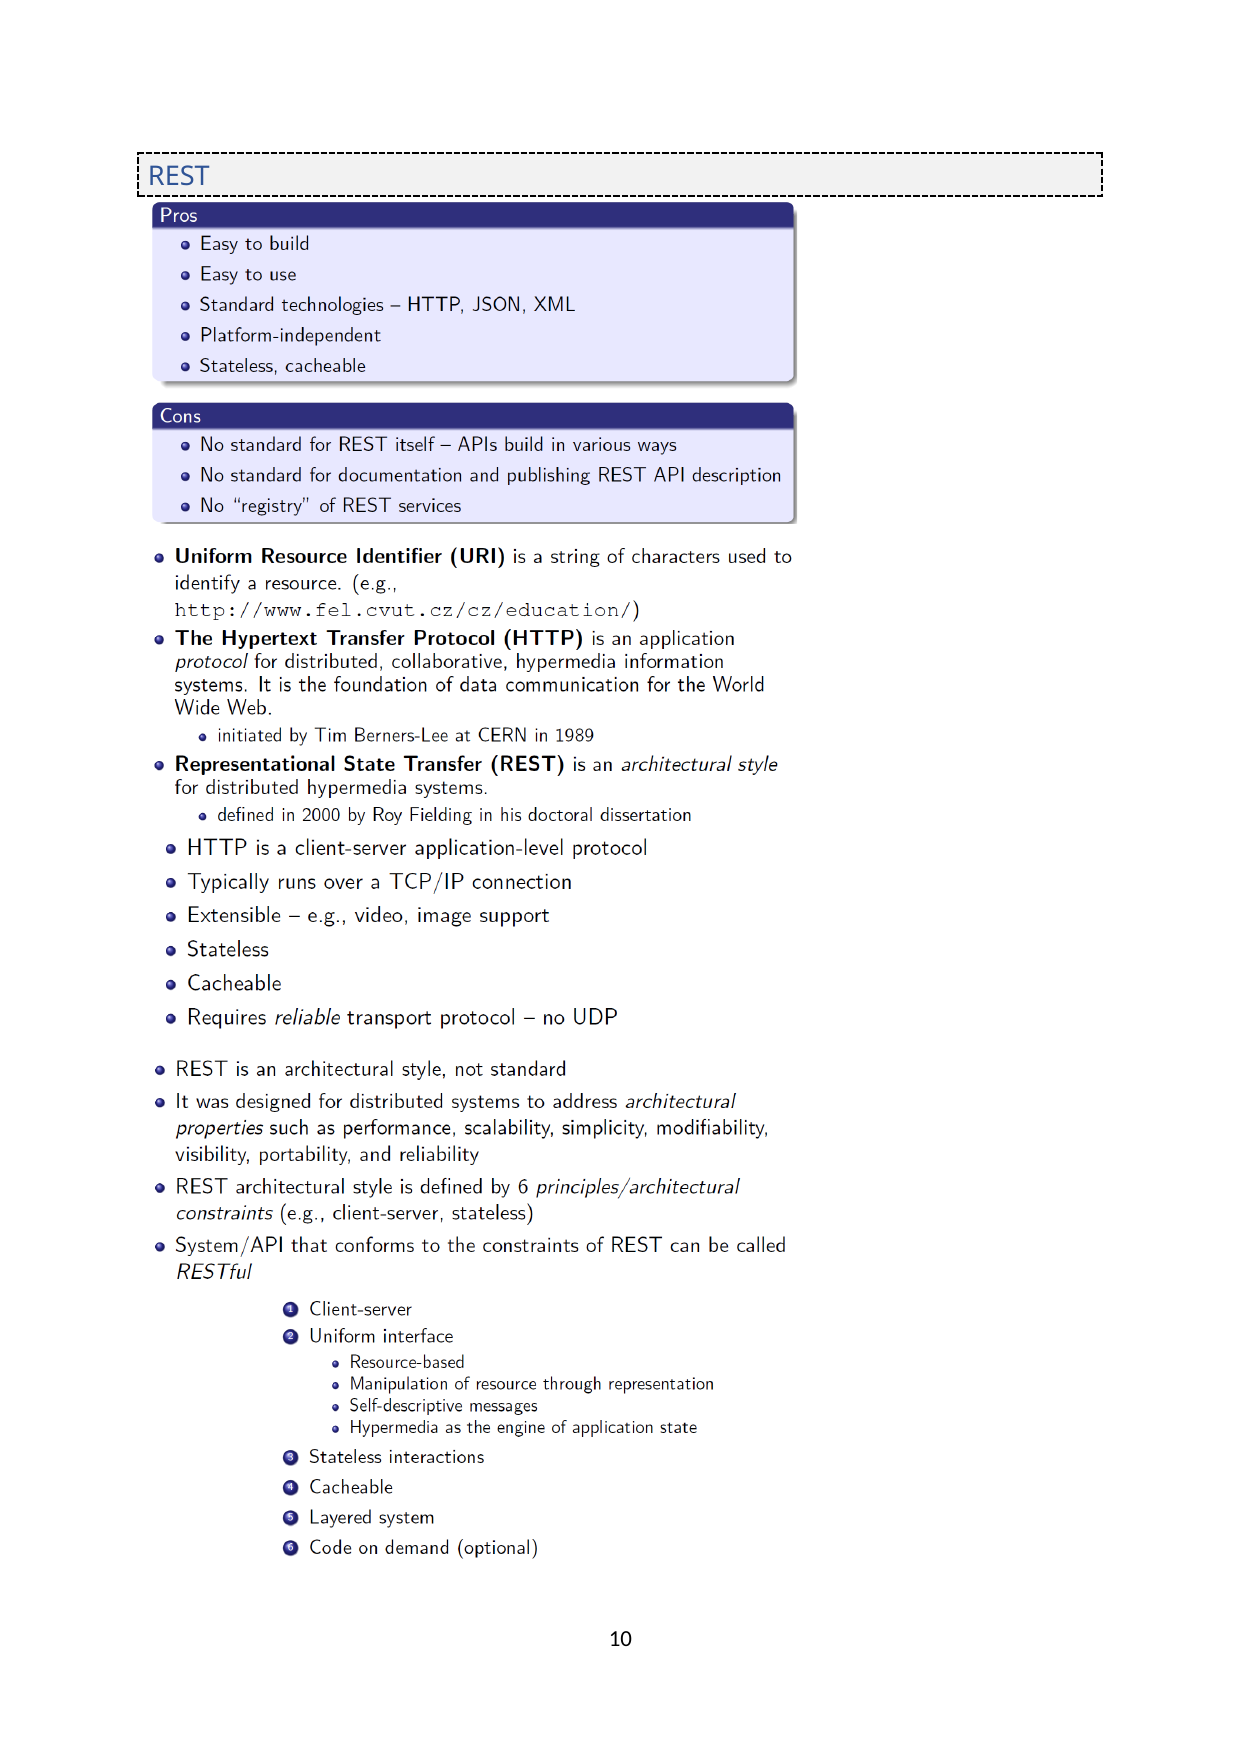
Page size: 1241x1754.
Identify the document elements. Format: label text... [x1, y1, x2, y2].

picture [147, 833, 668, 1048]
picture [147, 200, 798, 524]
picture [147, 542, 798, 831]
subtitle REST [137, 152, 1103, 197]
picture [147, 1055, 798, 1287]
picture [277, 1295, 721, 1570]
